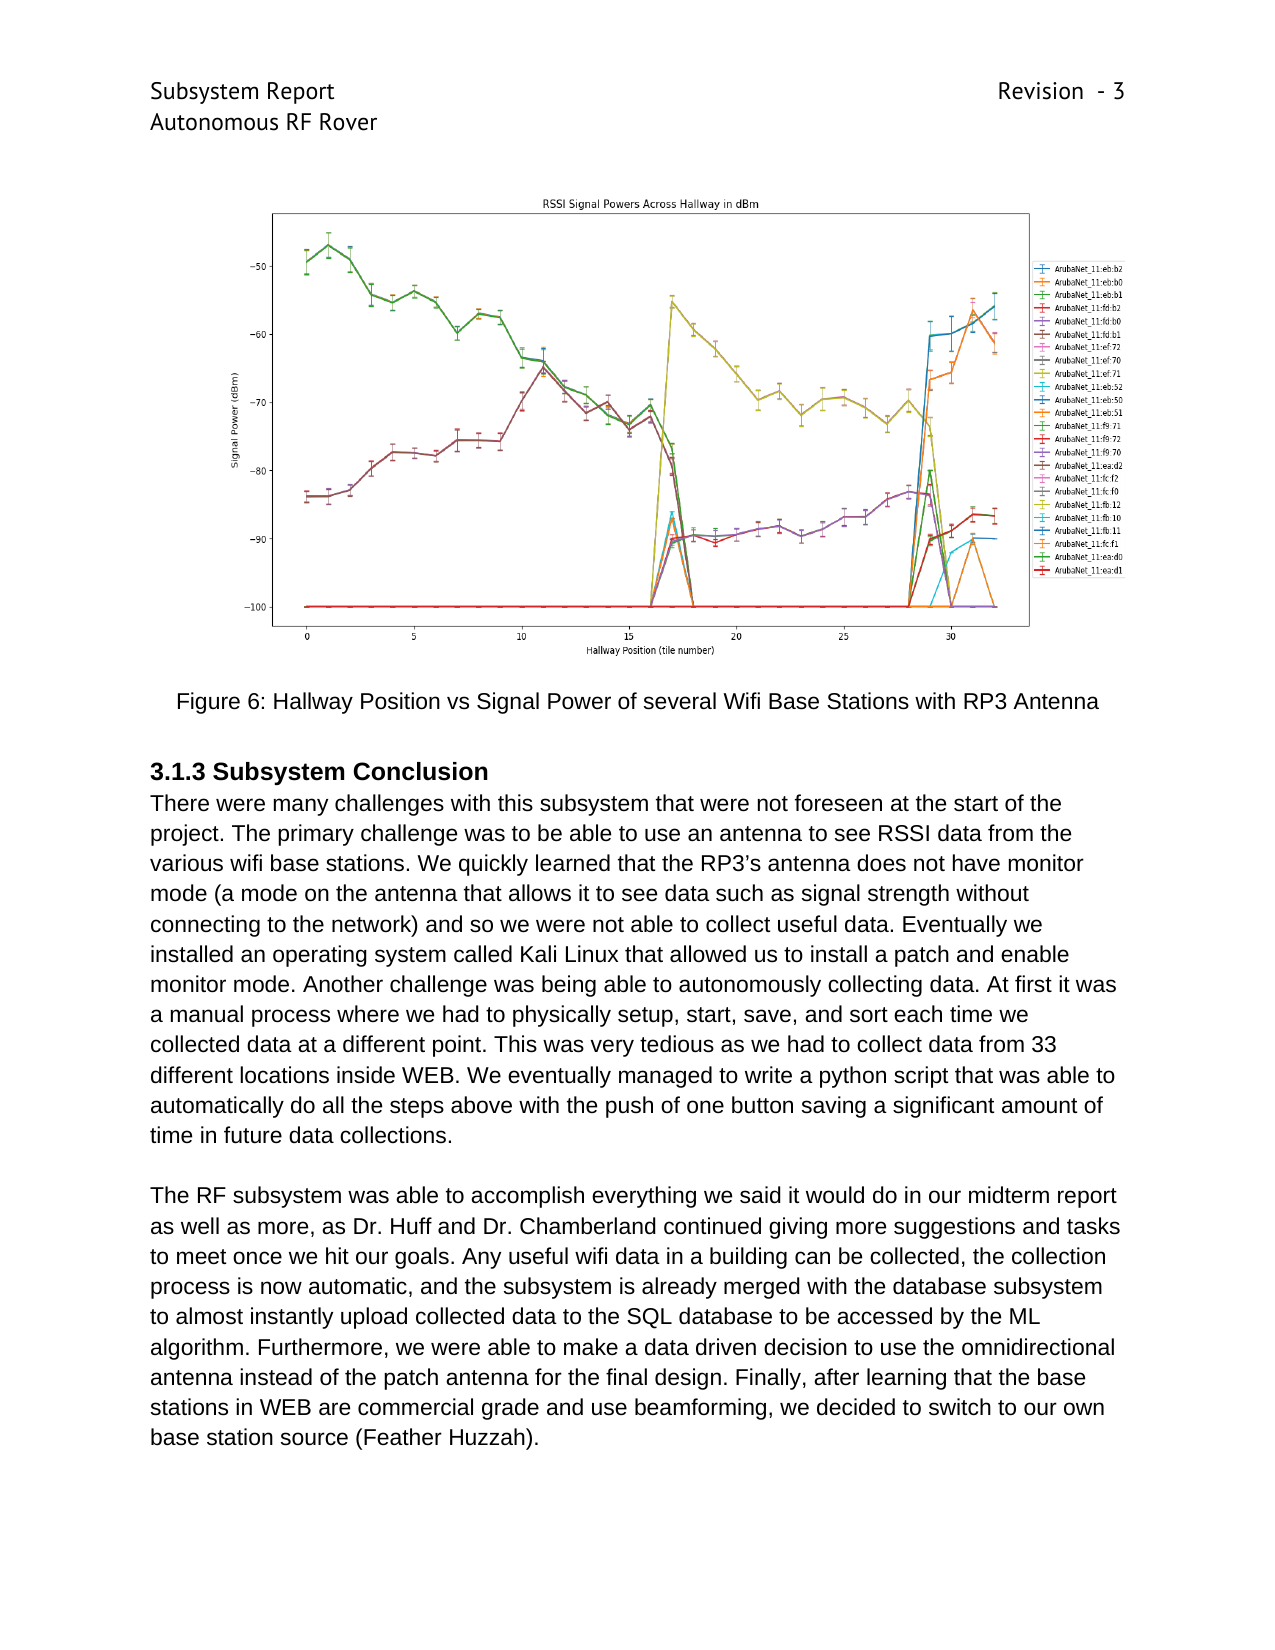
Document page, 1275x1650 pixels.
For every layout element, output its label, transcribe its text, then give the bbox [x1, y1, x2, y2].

text There were many challenges with this subsystem that were not foreseen at the start of the project. The primary challenge was to be able to use an antenna to see RSSI data from the various wifi base stations. We quickly learned that the RP3’s antenna does not have monitor mode (a mode on the antenna that allows it to see data such as signal strength without connecting to the network) and so we were not able to collect useful data. Eventually we installed an operating system called Kali Linux that allowed us to install a patch and enable monitor mode. Another challenge was being able to autonomously collecting data. At first it was a manual process where we had to physically setup, start, save, and sort each time we collected data at a different point. This was very tedious as we had to collect data from 33 different locations inside WEB. We eventually managed to write a python script that was able to automatically do all the steps above with the push of one button saving a significant amount of time in future data collections. [150, 790, 1125, 1148]
text 3.1.3 Subsystem Conclusion [150, 757, 1125, 785]
text The RF subsystem was able to accomplish everything we said it would do in our midterm report as well as more, as Dr. Huff and Dr. Chamberland continued giving more suggestions and tasks to meet once we hit our goals. Any useful wifi data in a building can be collected, the collection process is now automatic, and the subsystem is already merged with the database subsystem to almost instantly upload collected data to the SQL database to be accessed by the ML algorithm. Furthermore, we were able to make a data driven decision to use the omnidirectional antenna instead of the patch antenna for the final design. Finally, after learning that the base stations in WEB are commercial grade and use beamforming, we decided to switch to our own base station source (Feather Huzzah). [150, 1182, 1125, 1450]
text Figure 6: Hallway Position vs Signal Power of several Wifi Base Stations with RP3 Antenna [150, 688, 1125, 714]
picture [150, 150, 1125, 684]
